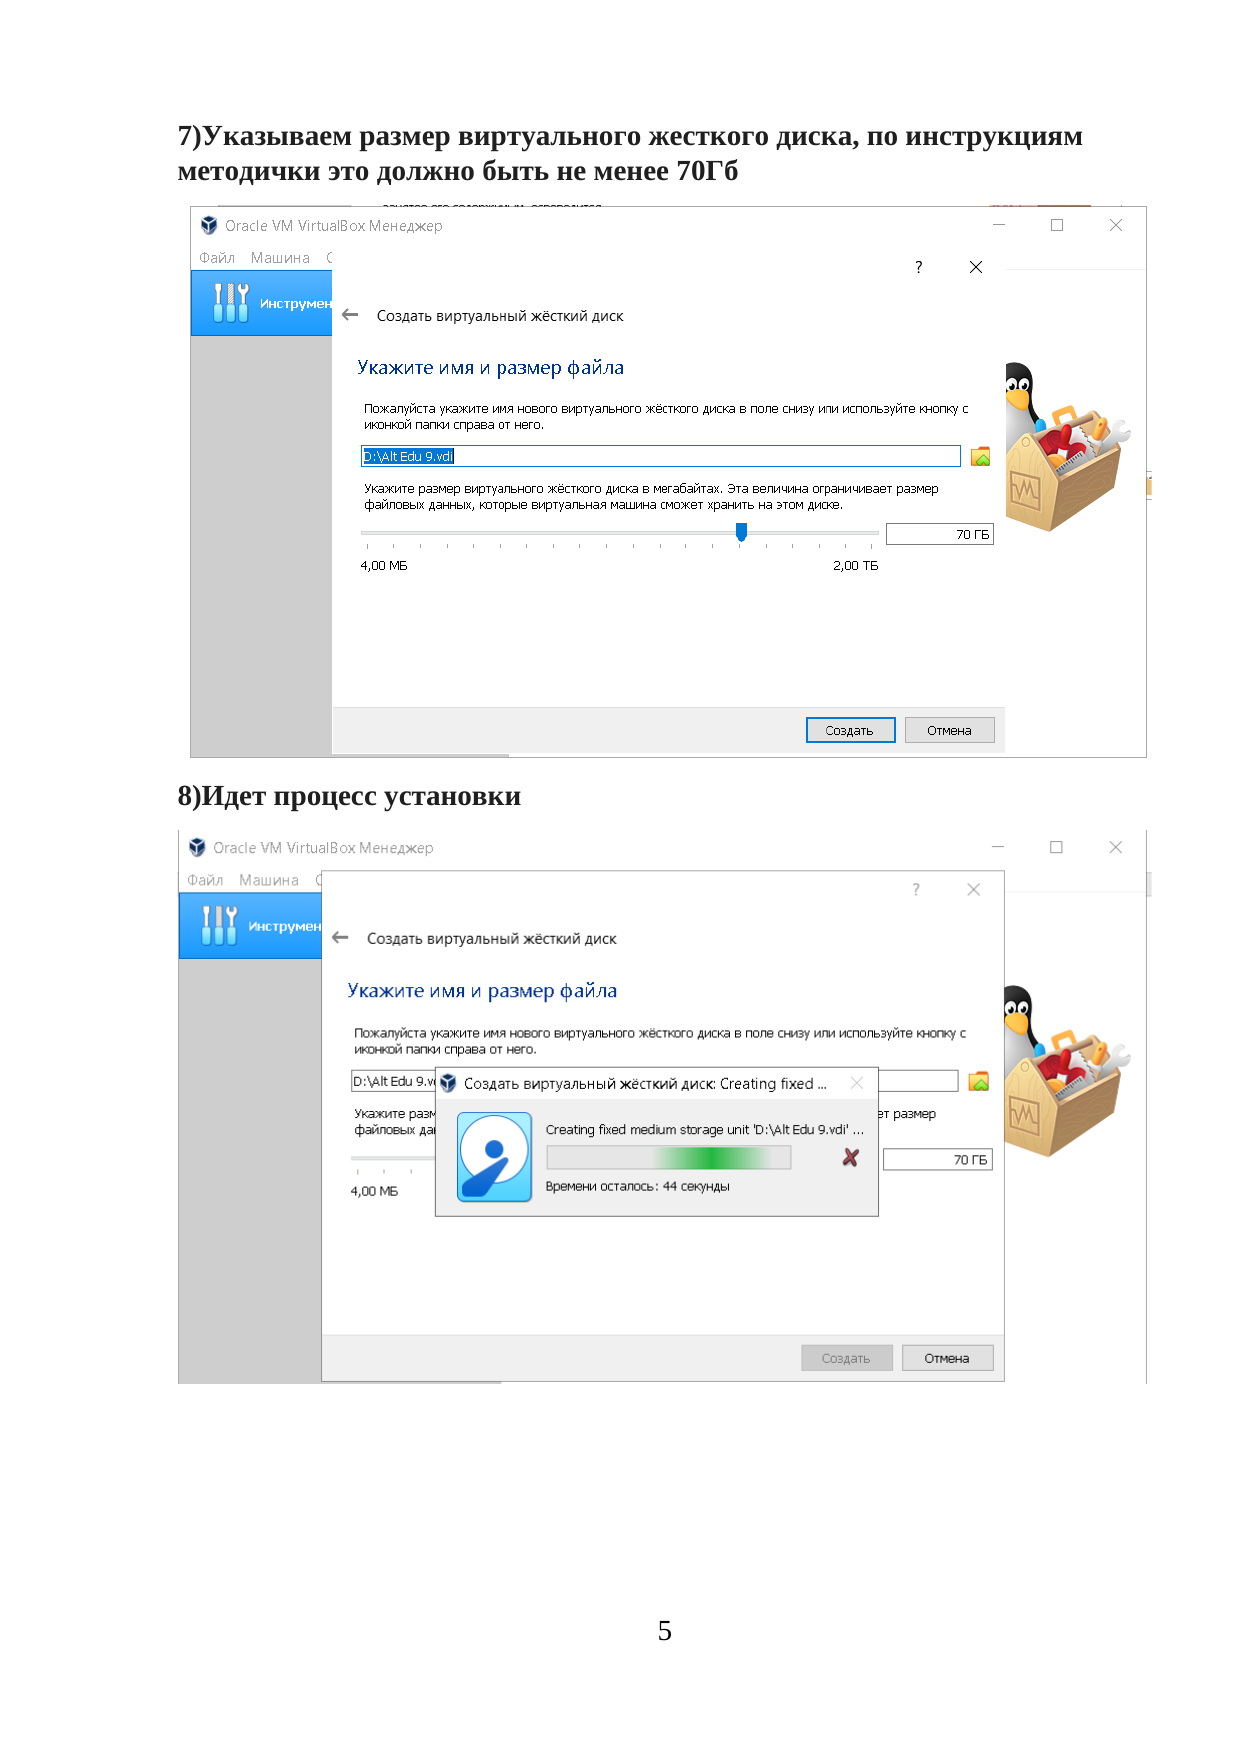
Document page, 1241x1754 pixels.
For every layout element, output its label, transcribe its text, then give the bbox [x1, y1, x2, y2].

text 8)Идет процесс установки [177, 778, 1152, 812]
picture [177, 830, 1152, 1384]
picture [177, 205, 1152, 761]
text 7)Указываем размер виртуального жесткого диска, по инструкциям методички это должно быть не менее 70Гб [177, 118, 1152, 187]
